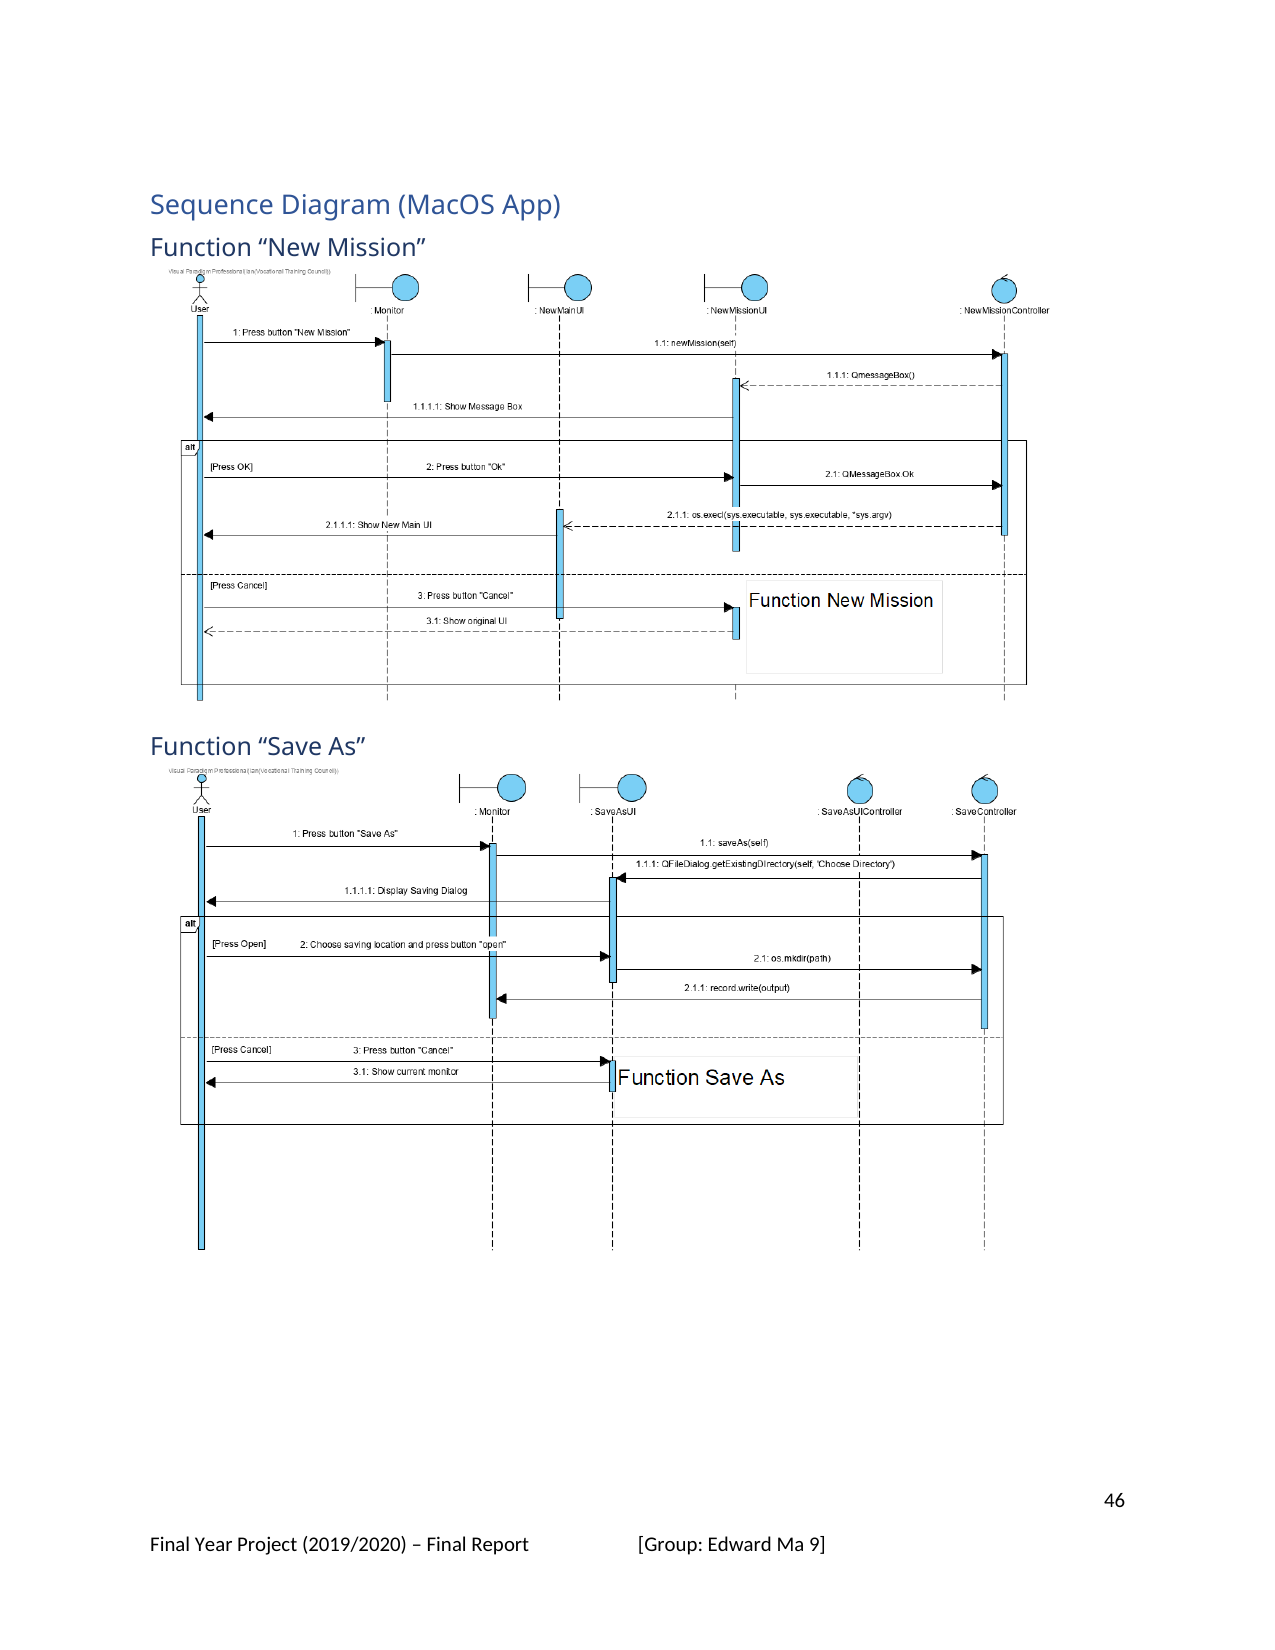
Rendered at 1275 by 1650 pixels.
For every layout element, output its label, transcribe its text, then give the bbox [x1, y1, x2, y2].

subtitle Sequence Diagram (MacOS App) [150, 186, 1125, 222]
subtitle Function “Save As” [150, 729, 1125, 763]
subtitle Function “New Mission” [150, 229, 1125, 264]
